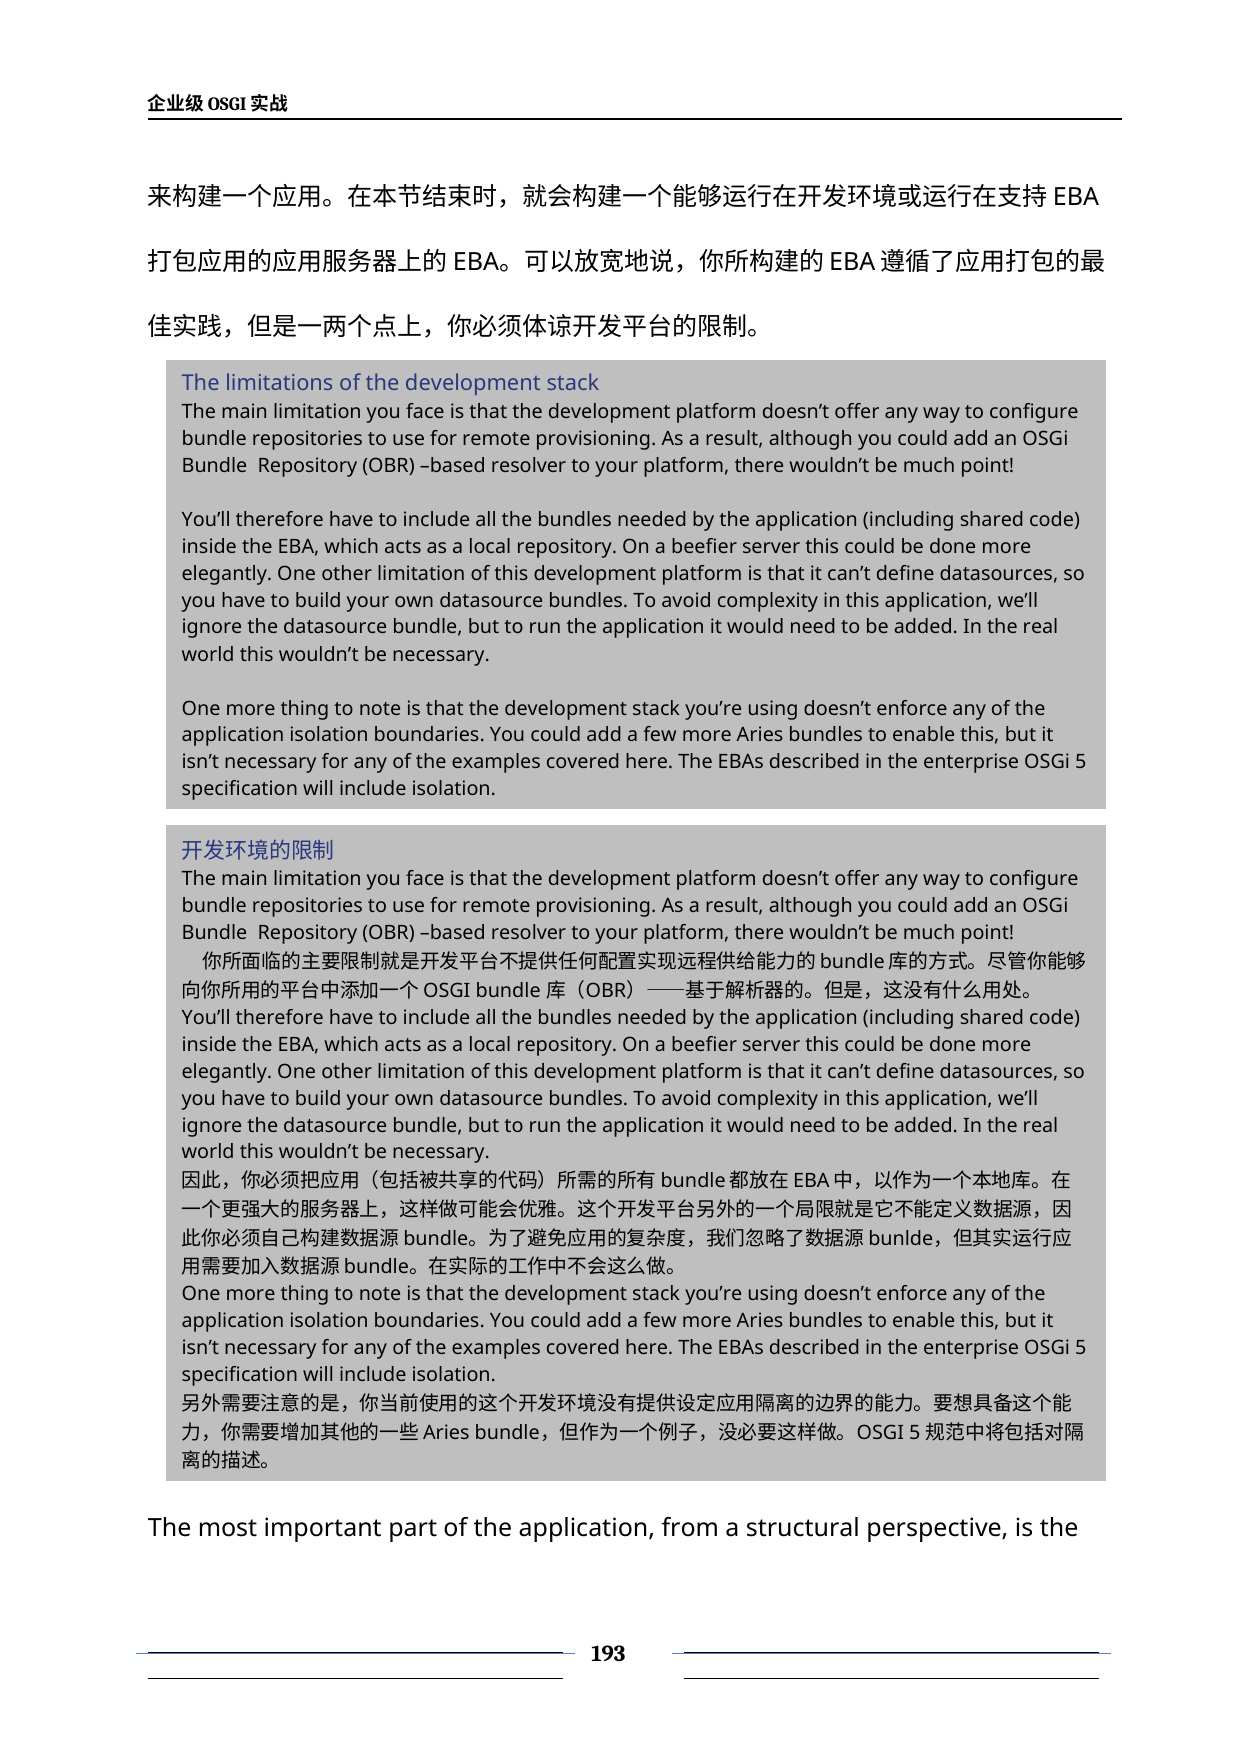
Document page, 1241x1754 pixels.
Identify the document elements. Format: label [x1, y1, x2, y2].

text [148, 162, 1122, 357]
text [148, 1494, 1122, 1559]
